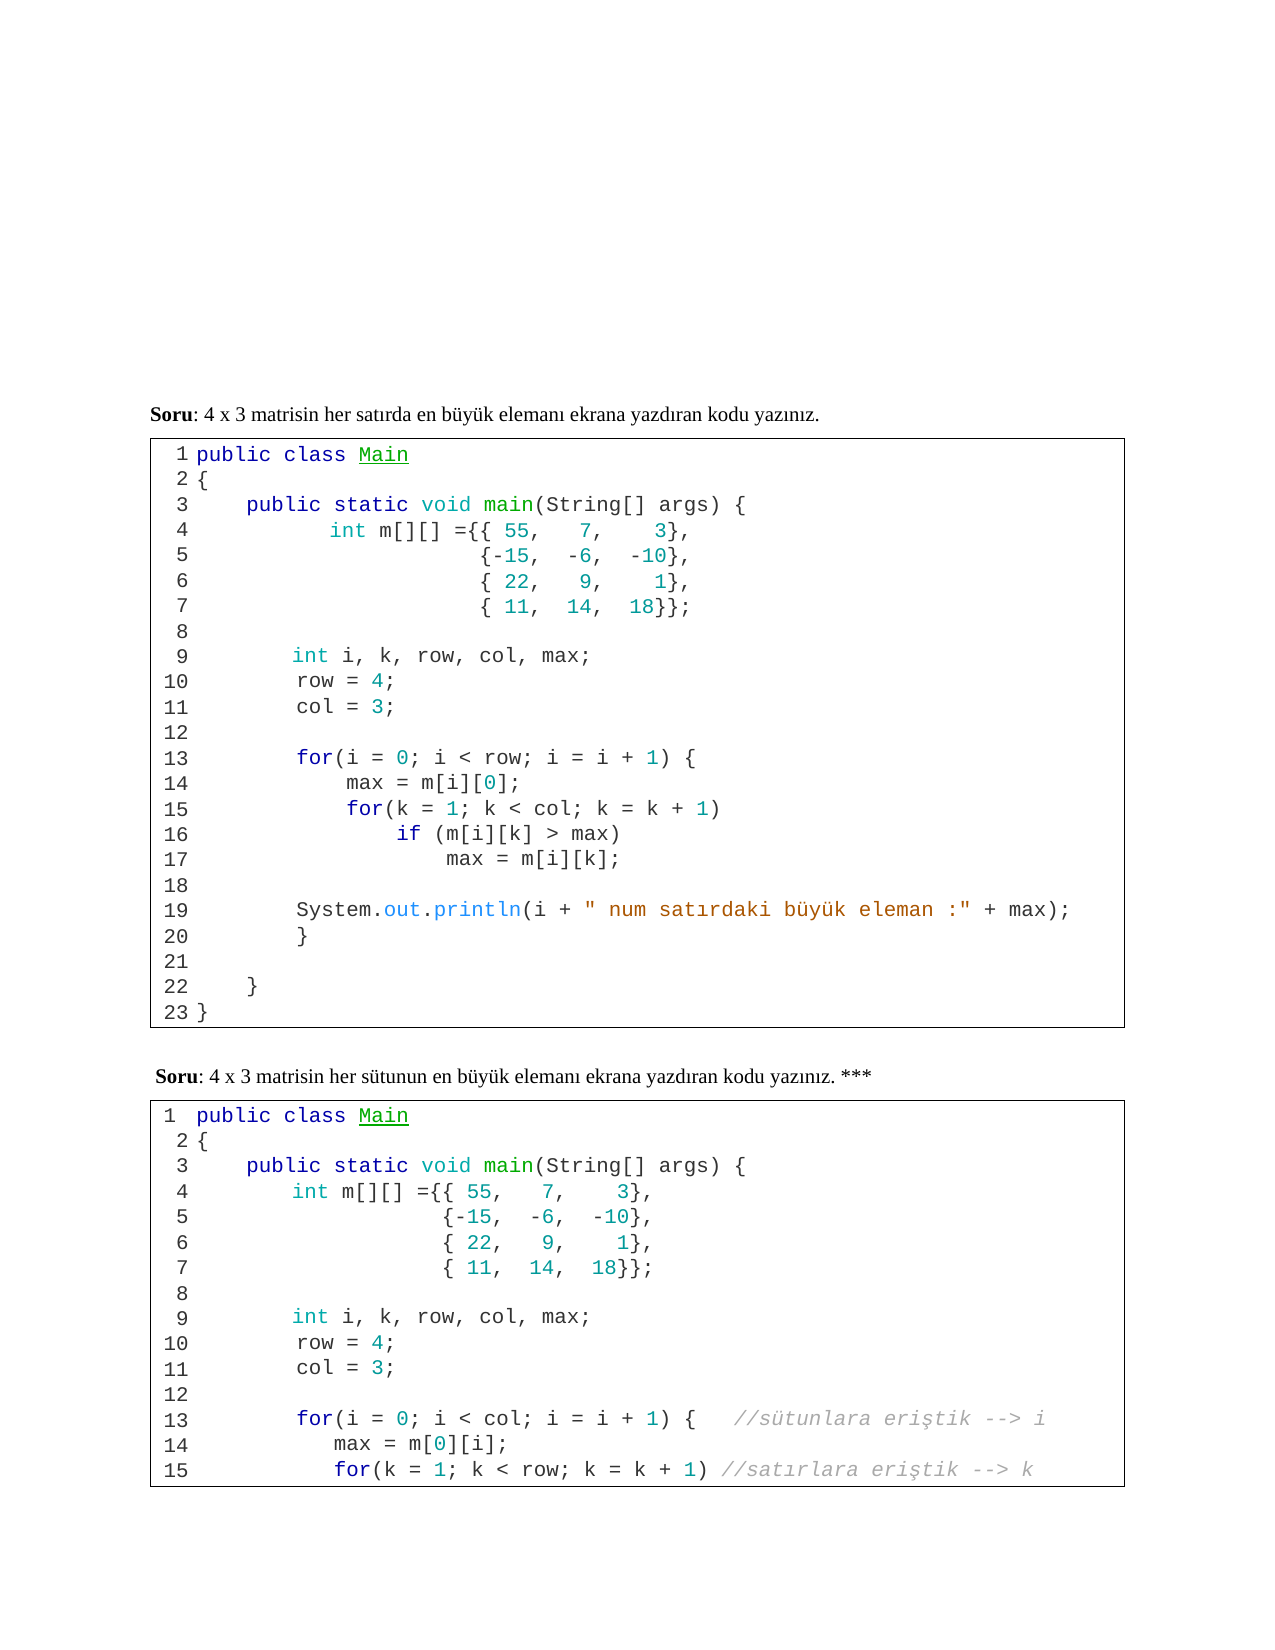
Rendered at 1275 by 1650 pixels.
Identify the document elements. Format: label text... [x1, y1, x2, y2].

table_header [151, 1101, 162, 1486]
text Soru: 4 x 3 matrisin her sütunun en büyük elemanı ekrana yazdıran kodu yazınız. *** [150, 1064, 1125, 1088]
text Soru: 4 x 3 matrisin her satırda en büyük elemanı ekrana yazdıran kodu yazınız. [150, 402, 1125, 426]
table_header [1078, 439, 1124, 1027]
table_header [1090, 1101, 1124, 1486]
table_header [151, 439, 162, 1027]
